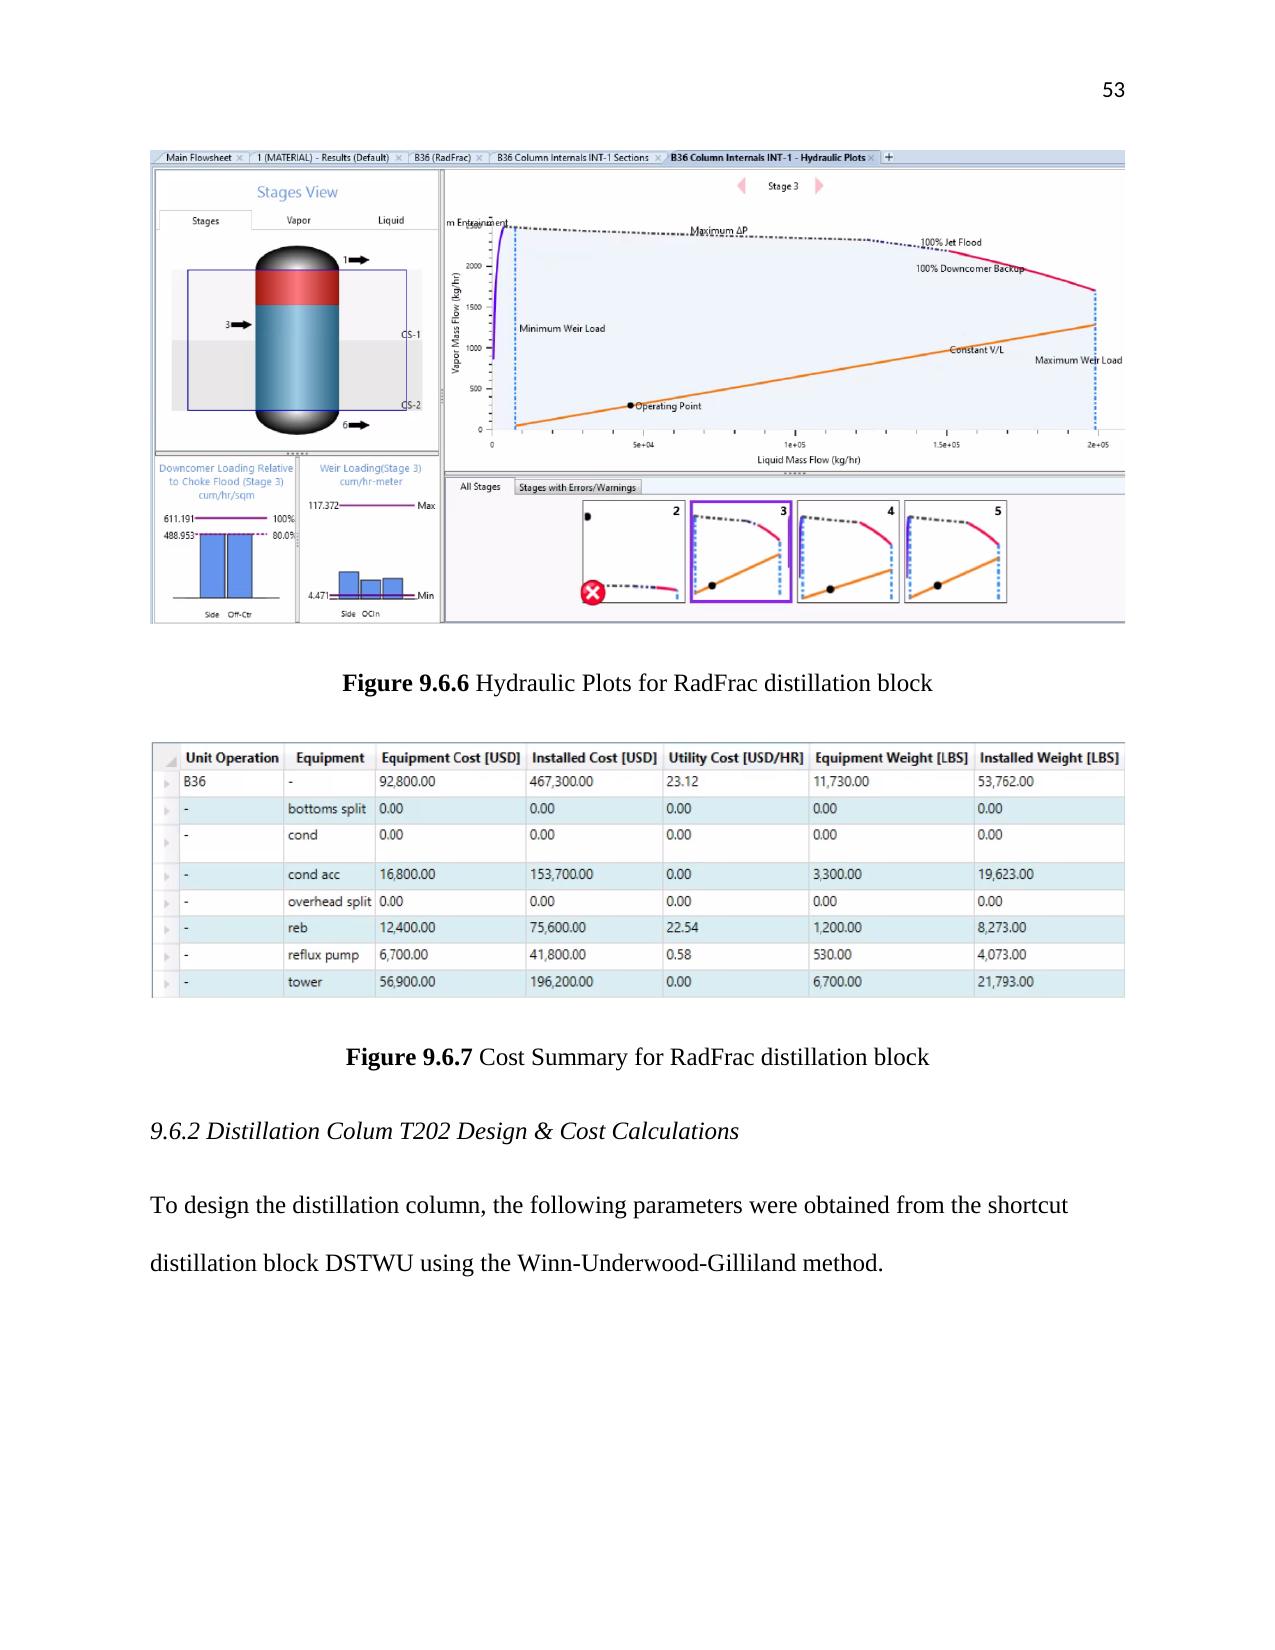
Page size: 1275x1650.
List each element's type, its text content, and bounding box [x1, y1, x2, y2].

text Figure 9.6.6 Hydraulic Plots for RadFrac distillation block [150, 668, 1125, 697]
text Figure 9.6.7 Cost Summary for RadFrac distillation block [150, 1042, 1125, 1071]
picture [150, 742, 1125, 998]
picture [150, 150, 1125, 624]
text 9.6.2 Distillation Colum T202 Design & Cost Calculations [150, 1116, 1125, 1145]
text To design the distillation column, the following parameters were obtained from the shortcut distillation block DSTWU using the Winn-Underwood-Gilliland method. [150, 1191, 1125, 1277]
